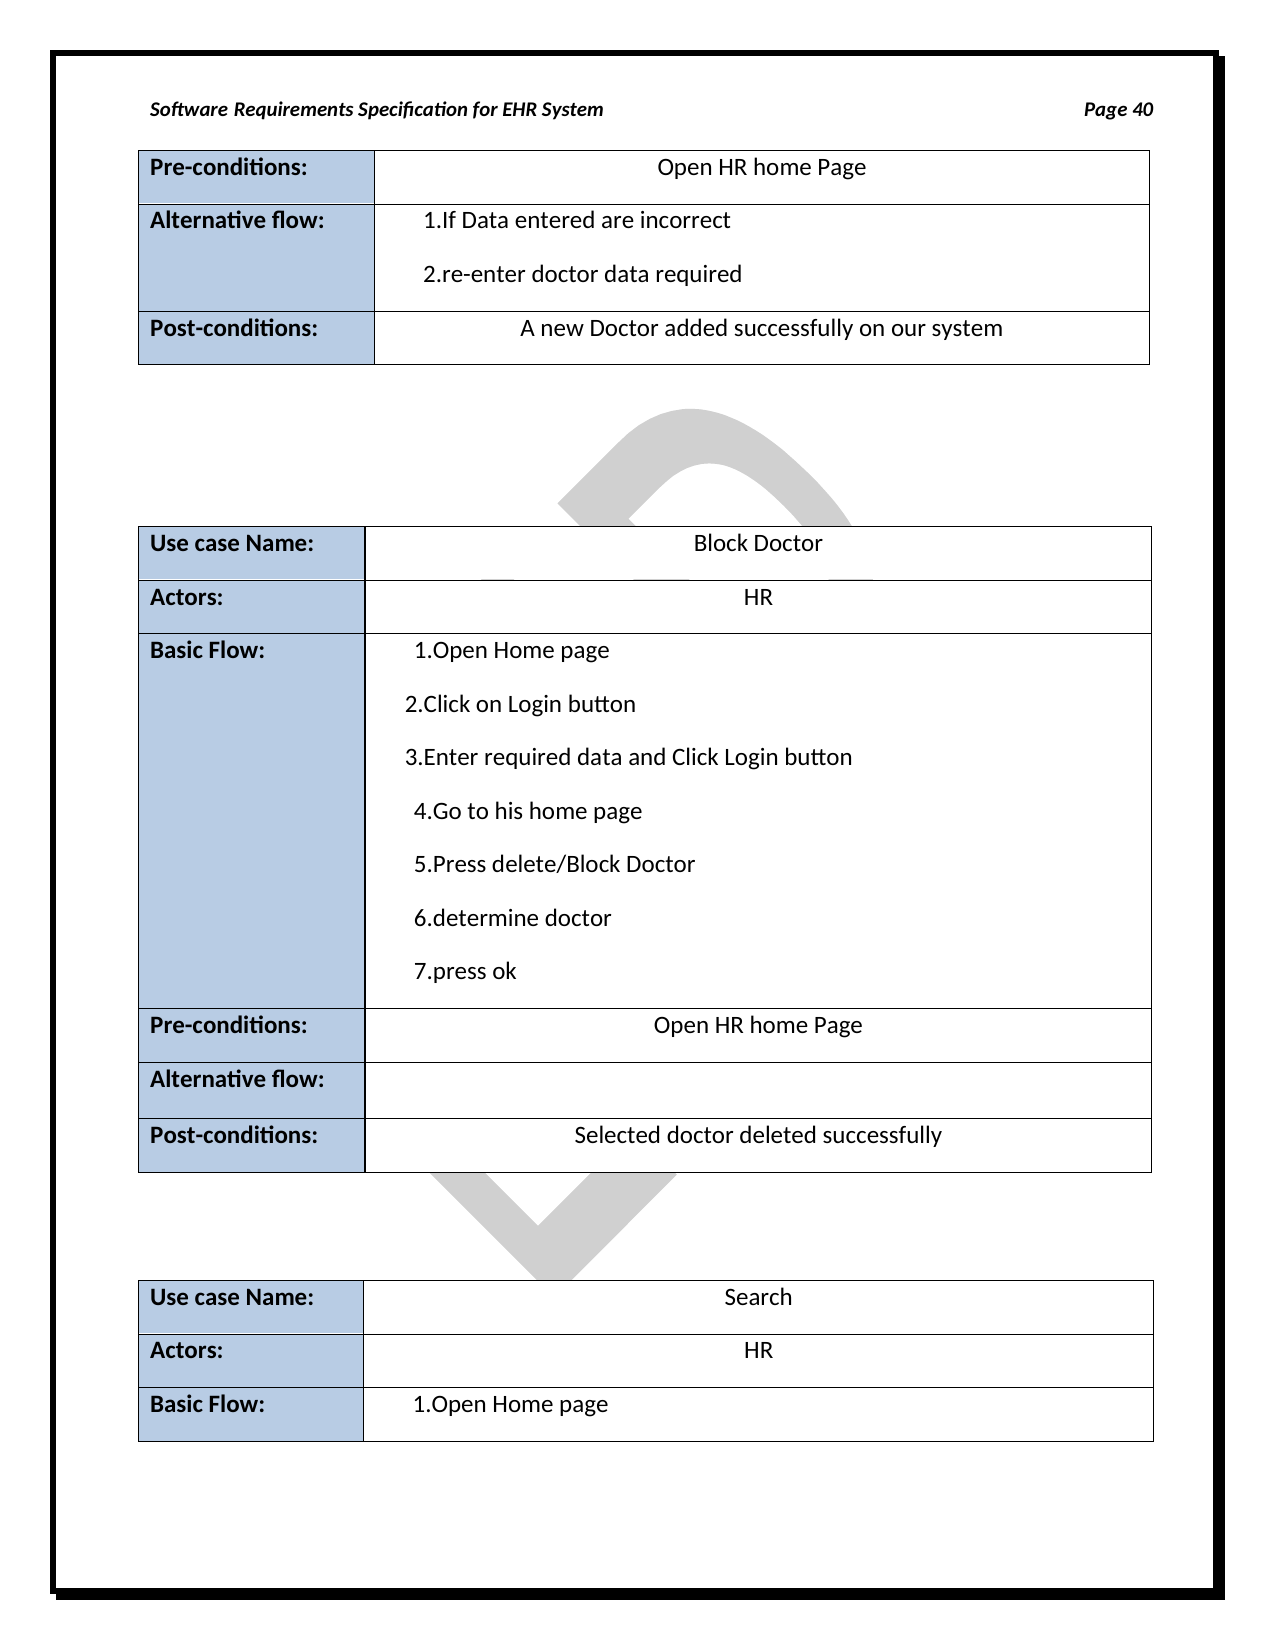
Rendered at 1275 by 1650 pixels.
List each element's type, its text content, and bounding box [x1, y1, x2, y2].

table_cell Selected doctor deleted successfully [366, 1119, 1151, 1172]
table_cell Open HR home Page [366, 1009, 1151, 1062]
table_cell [364, 1388, 1153, 1441]
table_cell HR [364, 1335, 1153, 1387]
table_cell Actors: [139, 581, 364, 633]
table_cell Actors: [139, 1335, 363, 1387]
table_cell Alternative flow: [139, 205, 374, 311]
table_cell Pre-conditions: [139, 1009, 364, 1062]
table_cell Alternative flow: [139, 1063, 364, 1118]
table_cell Open HR home Page [375, 151, 1149, 203]
table_header Search [364, 1281, 1153, 1333]
table_cell Pre-conditions: [139, 151, 374, 203]
table_cell HR [366, 581, 1151, 633]
table_cell 1.If Data entered are incorrect 2.re-enter doctor data required [375, 205, 1149, 311]
table_cell [366, 1063, 1151, 1118]
table_cell A new Doctor added successfully on our system [375, 312, 1149, 364]
table_header Use case Name: [139, 1281, 363, 1333]
table_cell Post-conditions: [139, 1119, 364, 1172]
table_cell Basic Flow: [139, 1388, 363, 1441]
table_cell Basic Flow: [139, 634, 364, 1008]
table_cell Post-conditions: [139, 312, 374, 364]
table_header Use case Name: [139, 527, 364, 579]
table_header Block Doctor [366, 527, 1151, 579]
table_cell 1.Open Home page 2.Click on Login button 3.Enter required data and Click Login button 4.Go to his home page 5.Press delete/Block Doctor 6.determine doctor 7.press ok [366, 634, 1151, 1008]
